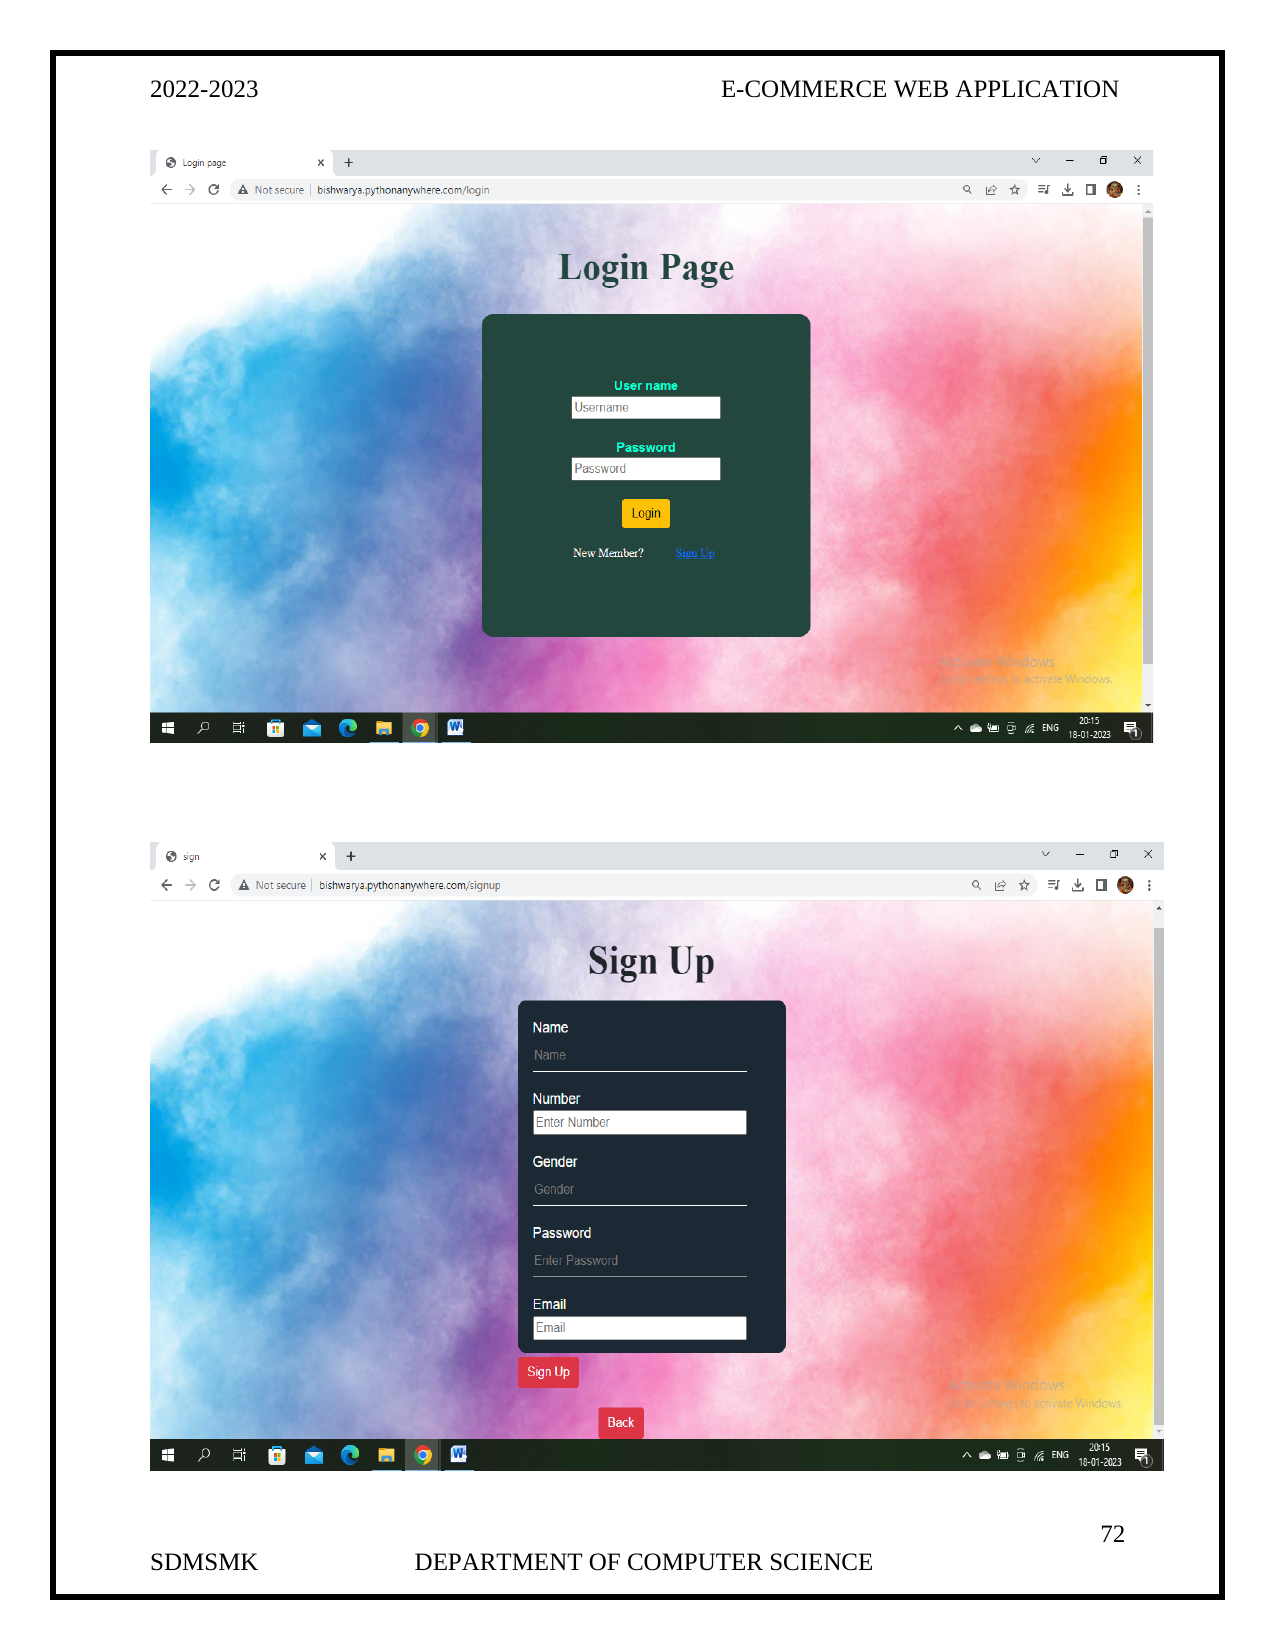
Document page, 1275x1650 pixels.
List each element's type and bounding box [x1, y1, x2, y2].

picture [150, 842, 1164, 1471]
picture [150, 150, 1154, 743]
